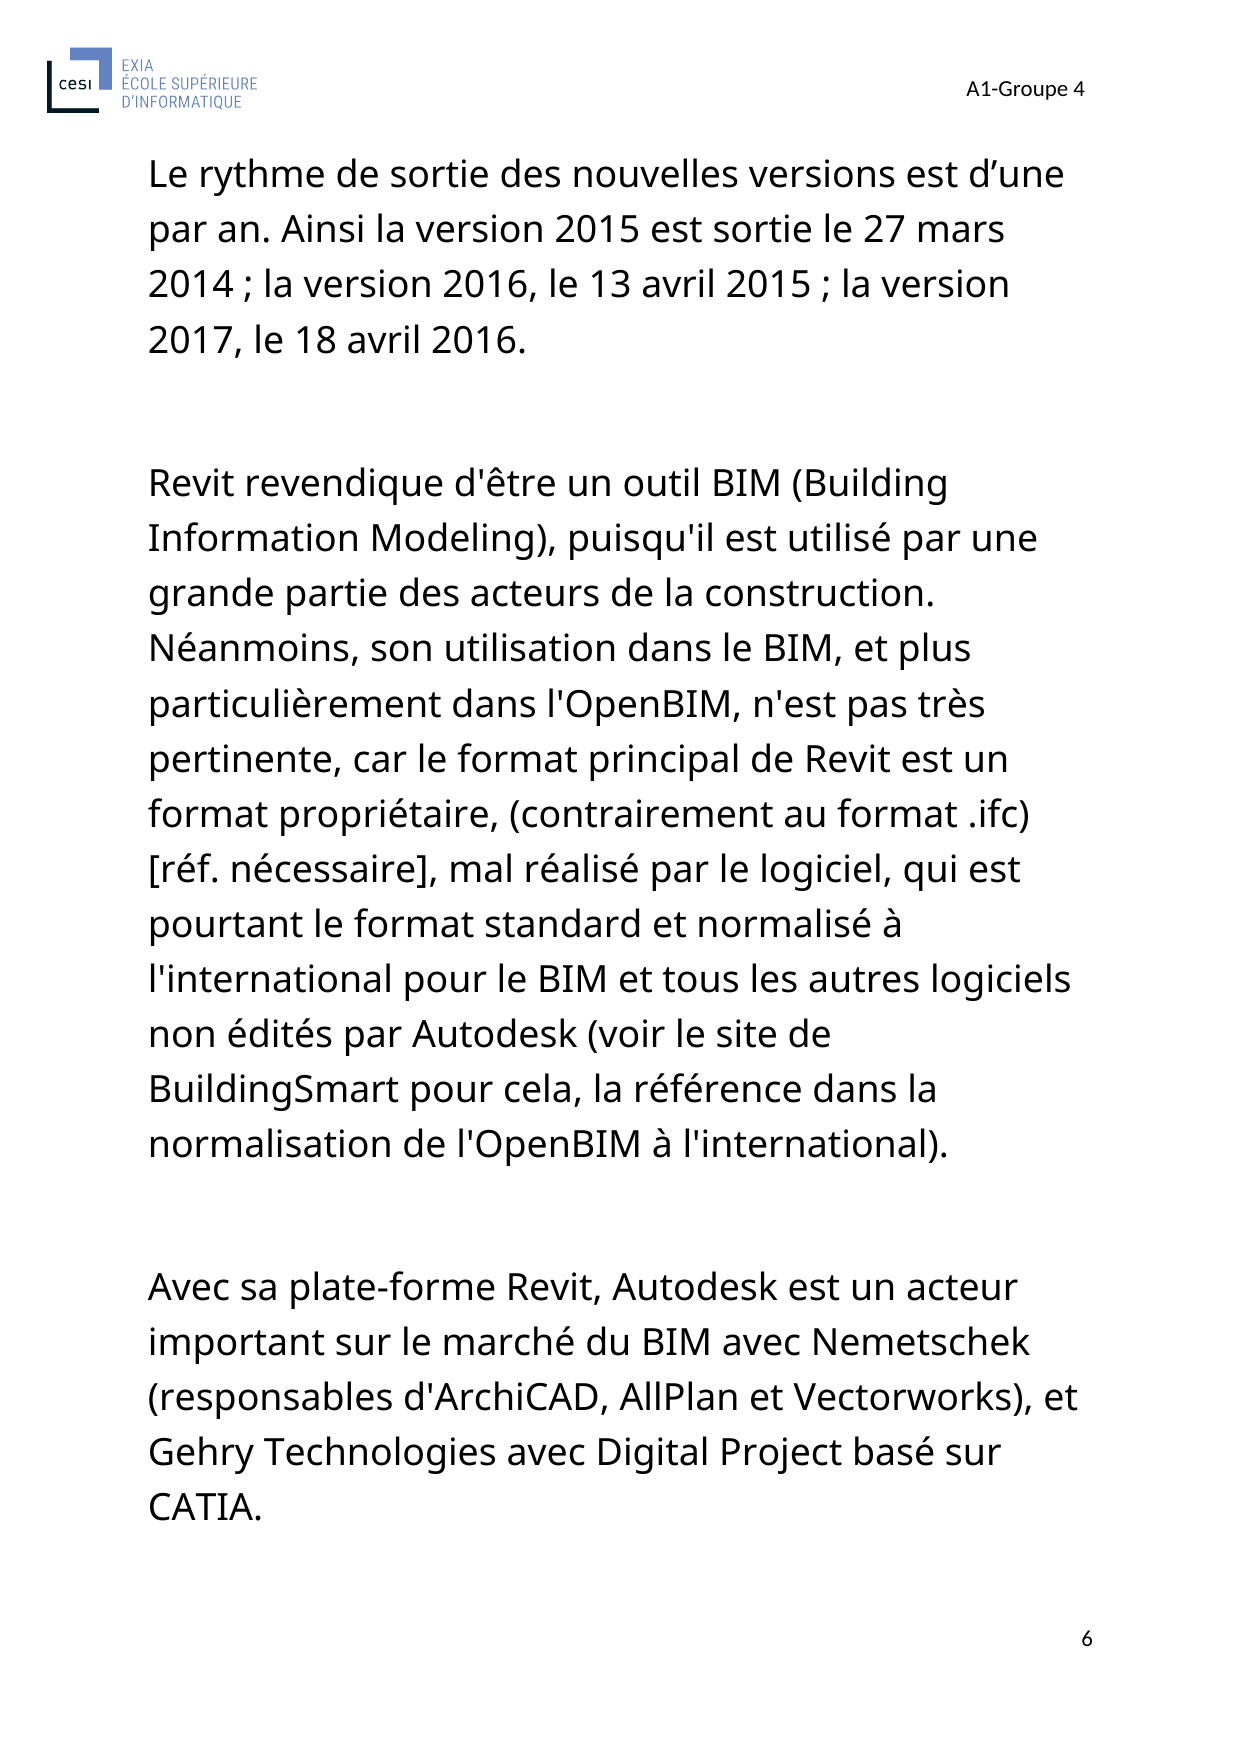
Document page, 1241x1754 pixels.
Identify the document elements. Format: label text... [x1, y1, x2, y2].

text Le rythme de sortie des nouvelles versions est d’une par an. Ainsi la version 2015 est sortie le 27 mars 2014 ; la version 2016, le 13 avril 2015 ; la version 2017, le 18 avril 2016. [148, 148, 1093, 364]
text Revit revendique d'être un outil BIM (Building Information Modeling), puisqu'il est utilisé par une grande partie des acteurs de la construction. Néanmoins, son utilisation dans le BIM, et plus particulièrement dans l'OpenBIM, n'est pas très pertinente, car le format principal de Revit est un format propriétaire, (contrairement au format .ifc)[réf. nécessaire], mal réalisé par le logiciel, qui est pourtant le format standard et normalisé à l'international pour le BIM et tous les autres logiciels non édités par Autodesk (voir le site de BuildingSmart pour cela, la référence dans la normalisation de l'OpenBIM à l'international). [148, 456, 1093, 1169]
picture [0, 0, 304, 160]
text Avec sa plate-forme Revit, Autodesk est un acteur important sur le marché du BIM avec Nemetschek (responsables d'ArchiCAD, AllPlan et Vectorworks), et Gehry Technologies avec Digital Project basé sur CATIA. [148, 1260, 1093, 1532]
